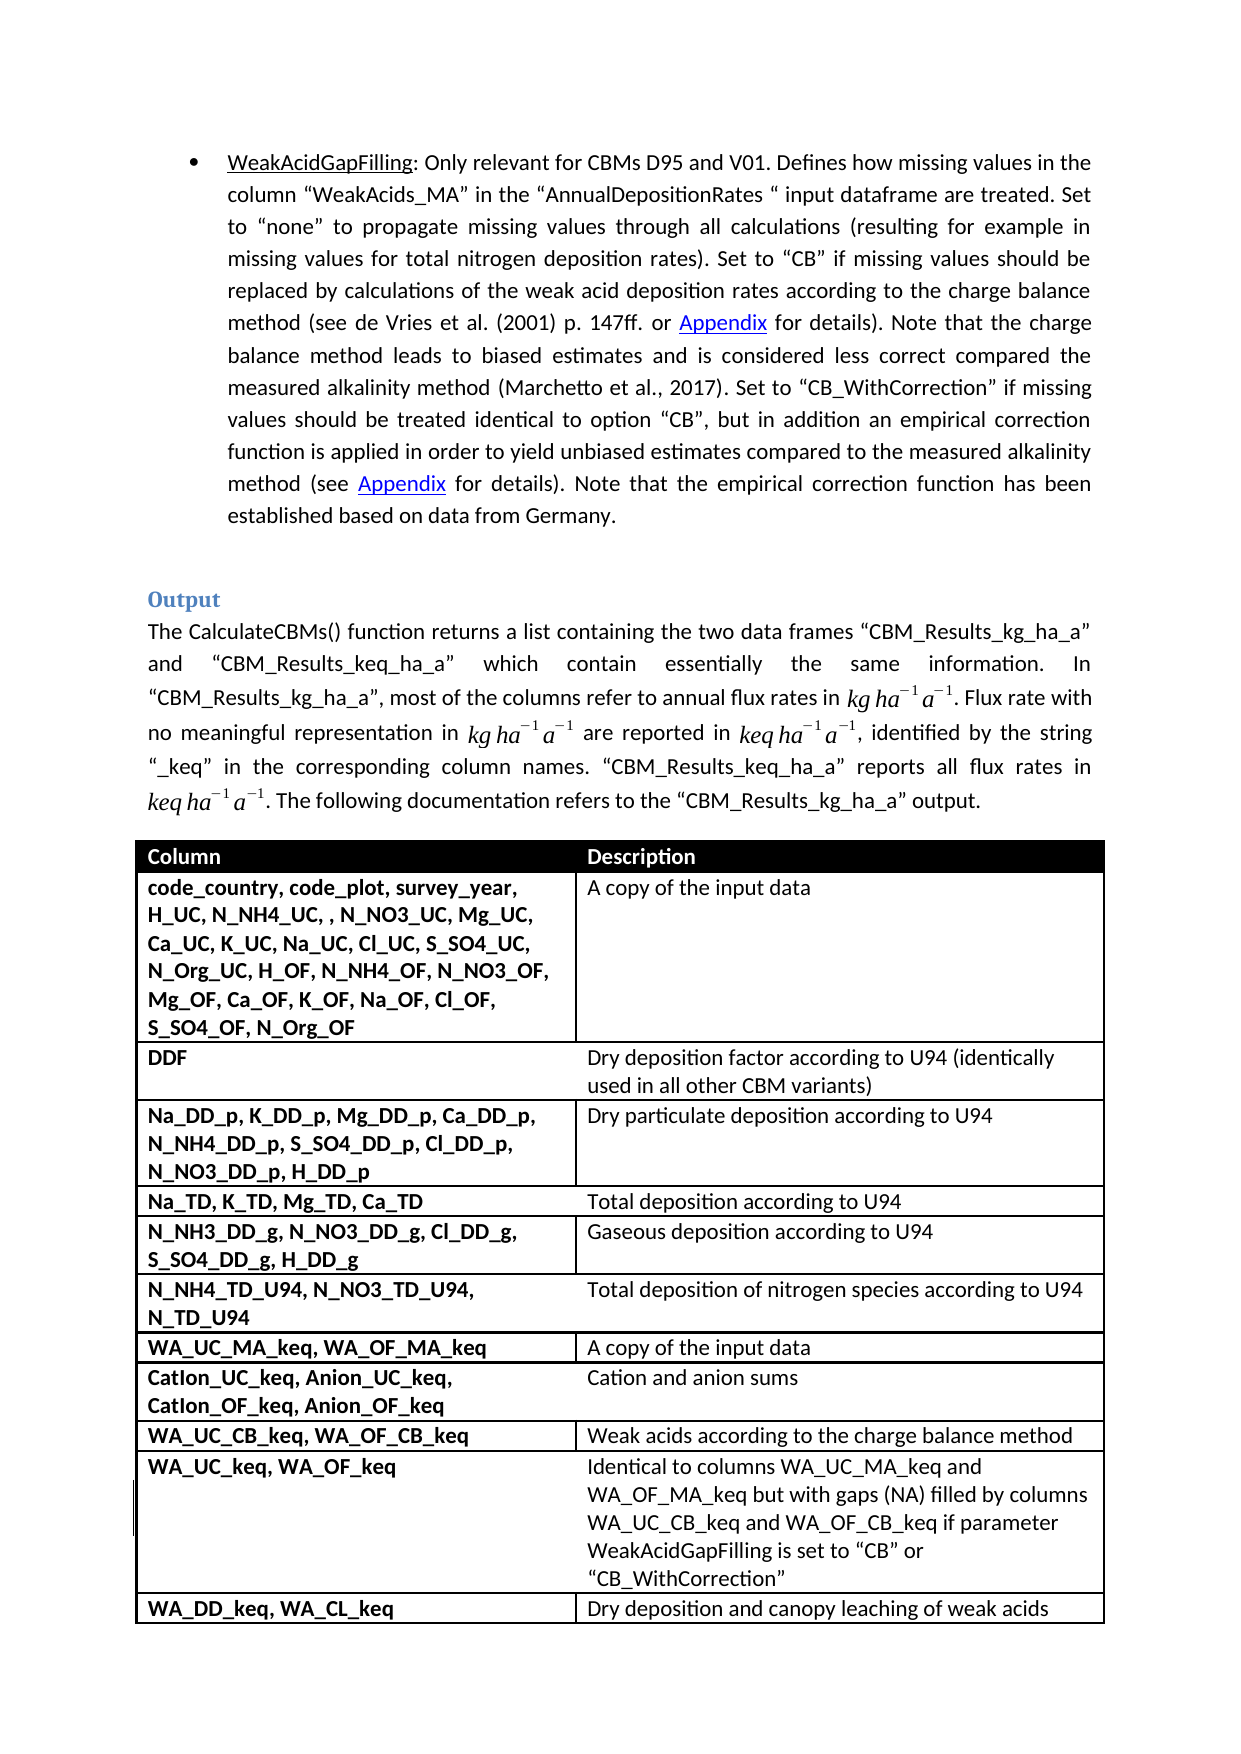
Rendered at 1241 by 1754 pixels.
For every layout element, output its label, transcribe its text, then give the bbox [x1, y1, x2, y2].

table_cell Na_TD, K_TD, Mg_TD, Ca_TD [138, 1187, 576, 1215]
table_cell Dry deposition factor according to U94 (identically used in all other CBM variants) [576, 1043, 1103, 1099]
text The CalculateCBMs() function returns a list containing the two data frames “CBM_Results_kg_ha_a” and “CBM_Results_keq_ha_a” which contain essentially the same information. In “CBM_Results_kg_ha_a”, most of the columns refer to annual flux rates in . Flux rate with no meaningful representation in are reported in , identified by the string “_keq” in the corresponding column names. “CBM_Results_keq_ha_a” reports all flux rates in . The following documentation refers to the “CBM_Results_kg_ha_a” output. [148, 617, 1093, 815]
table_cell WA_DD_keq, WA_CL_keq [138, 1594, 575, 1622]
table_cell Na_DD_p, K_DD_p, Mg_DD_p, Ca_DD_p, N_NH4_DD_p, S_SO4_DD_p, Cl_DD_p, N_NO3_DD_p, H_DD_p [138, 1101, 575, 1185]
table_cell Dry particulate deposition according to U94 [577, 1101, 1103, 1185]
table_cell N_NH3_DD_g, N_NO3_DD_g, Cl_DD_g, S_SO4_DD_g, H_DD_g [138, 1217, 575, 1273]
table_cell WA_UC_keq, WA_OF_keq [138, 1452, 576, 1592]
table_cell WA_UC_CB_keq, WA_OF_CB_keq [138, 1422, 575, 1450]
table_cell Identical to columns WA_UC_MA_keq and WA_OF_MA_keq but with gaps (NA) filled by columns WA_UC_CB_keq and WA_OF_CB_keq if parameter WeakAcidGapFilling is set to “CB” or “CB_WithCorrection” [576, 1452, 1103, 1592]
table_cell Gaseous deposition according to U94 [577, 1217, 1103, 1273]
table_cell A copy of the input data [577, 1334, 1103, 1361]
table_cell WA_UC_MA_keq, WA_OF_MA_keq [138, 1334, 575, 1361]
table_cell Cation and anion sums [576, 1364, 1103, 1419]
table_header Column [138, 843, 576, 871]
list WeakAcidGapFilling: Only relevant for CBMs D95 and V01. Defines how missing values in the column “WeakAcids_MA” in the “AnnualDepositionRates “ input dataframe are treated. Set to “none” to propagate missing values through all calculations (resulting for example in missing values for total nitrogen deposition rates). Set to “CB” if missing values should be replaced by calculations of the weak acid deposition rates according to the charge balance method (see de Vries et al. (2001) p. 147ff. or Appendix for details). Note that the charge balance method leads to biased estimates and is considered less correct compared the measured alkalinity method (Marchetto et al., 2017). Set to “CB_WithCorrection” if missing values should be treated identical to option “CB”, but in addition an empirical correction function is applied in order to yield unbiased estimates compared to the measured alkalinity method (see Appendix for details). Note that the empirical correction function has been established based on data from Germany. [190, 148, 1093, 530]
table_cell DDF [138, 1043, 576, 1099]
table_cell Total deposition of nitrogen species according to U94 [576, 1275, 1103, 1331]
table_cell A copy of the input data [577, 873, 1103, 1041]
table_cell CatIon_UC_keq, Anion_UC_keq, CatIon_OF_keq, Anion_OF_keq [138, 1364, 576, 1419]
table_cell N_NH4_TD_U94, N_NO3_TD_U94, N_TD_U94 [138, 1275, 576, 1331]
table_cell Dry deposition and canopy leaching of weak acids [577, 1594, 1103, 1622]
table_cell code_country, code_plot, survey_year, H_UC, N_NH4_UC, , N_NO3_UC, Mg_UC, Ca_UC, K_UC, Na_UC, Cl_UC, S_SO4_UC, N_Org_UC, H_OF, N_NH4_OF, N_NO3_OF, Mg_OF, Ca_OF, K_OF, Na_OF, Cl_OF, S_SO4_OF, N_Org_OF [138, 873, 575, 1041]
table_cell Total deposition according to U94 [576, 1187, 1103, 1215]
subtitle Output [148, 587, 1093, 613]
table_header Description [576, 843, 1103, 871]
table_cell Weak acids according to the charge balance method [577, 1422, 1103, 1450]
